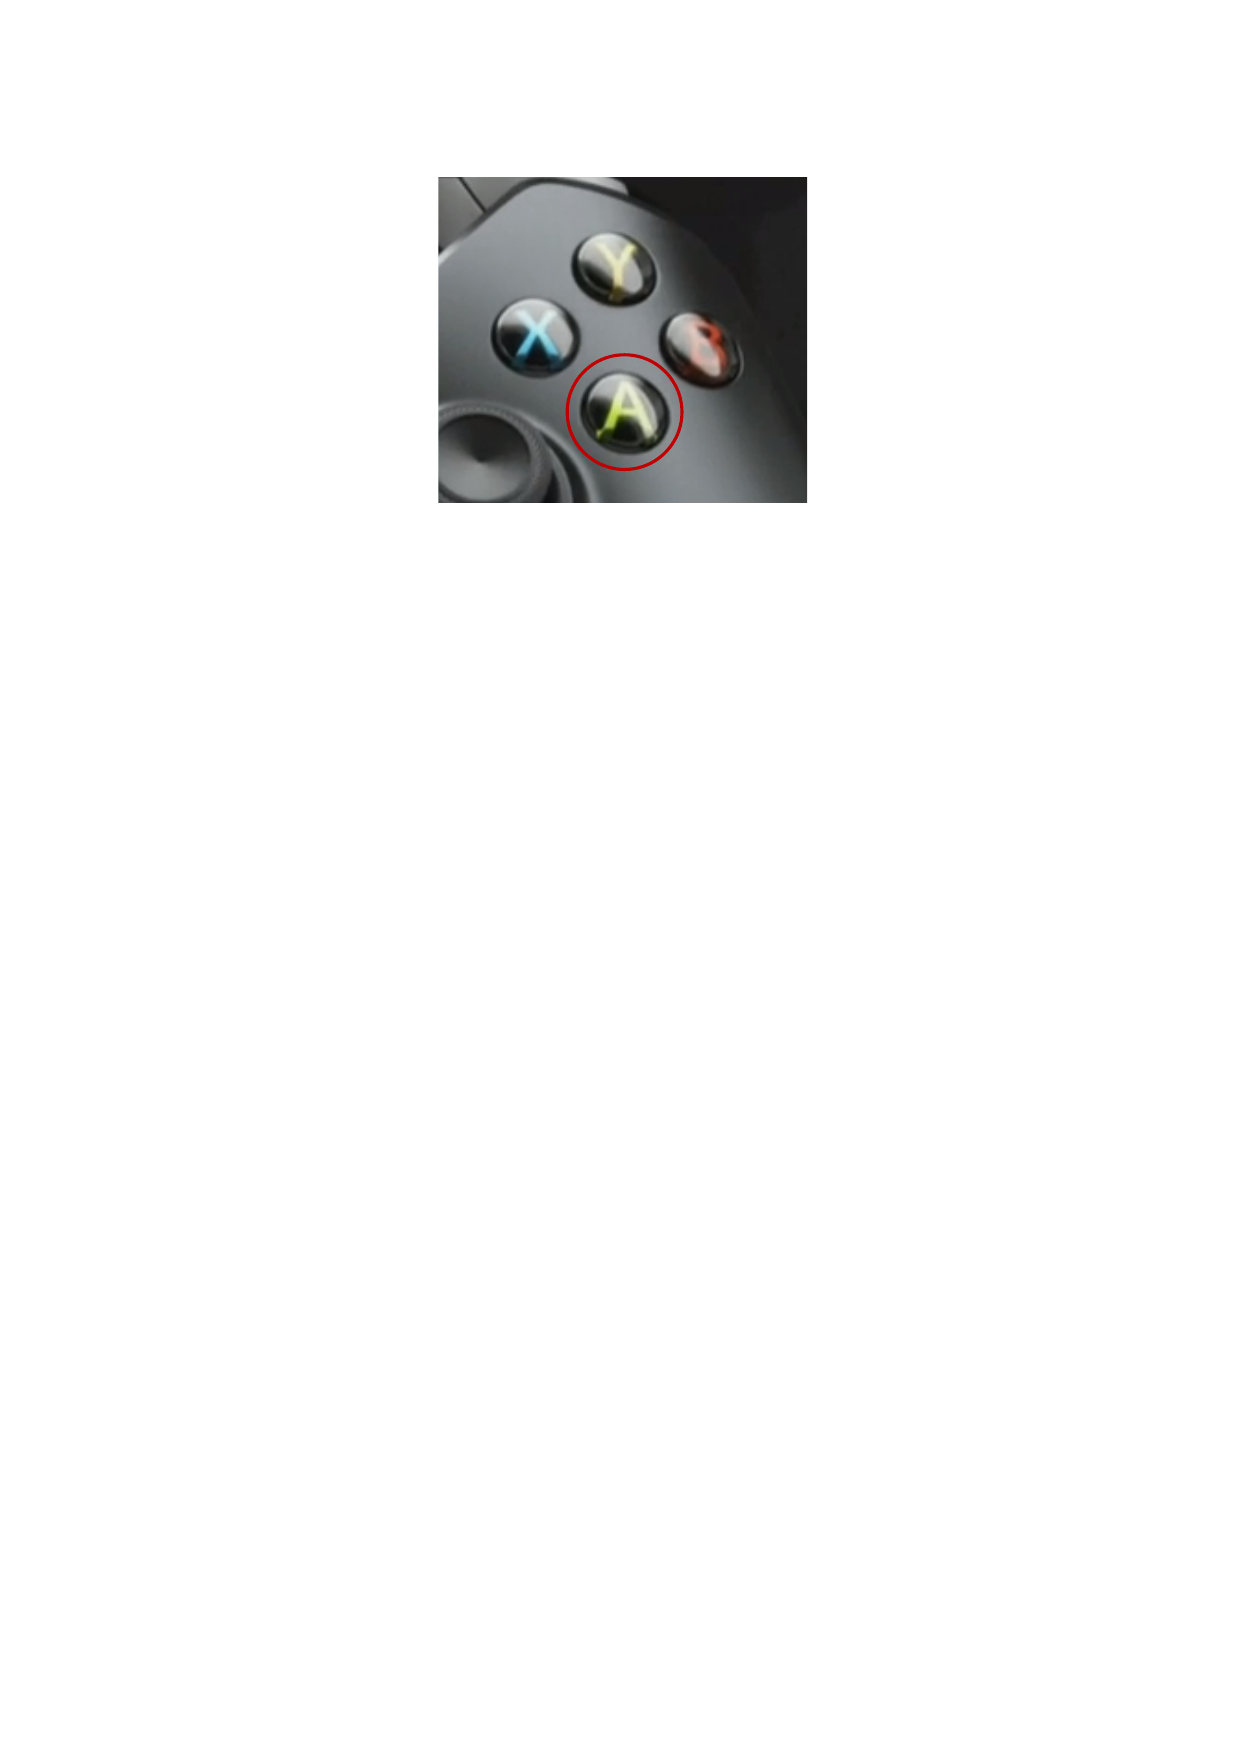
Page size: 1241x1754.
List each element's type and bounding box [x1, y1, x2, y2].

picture [438, 177, 808, 503]
